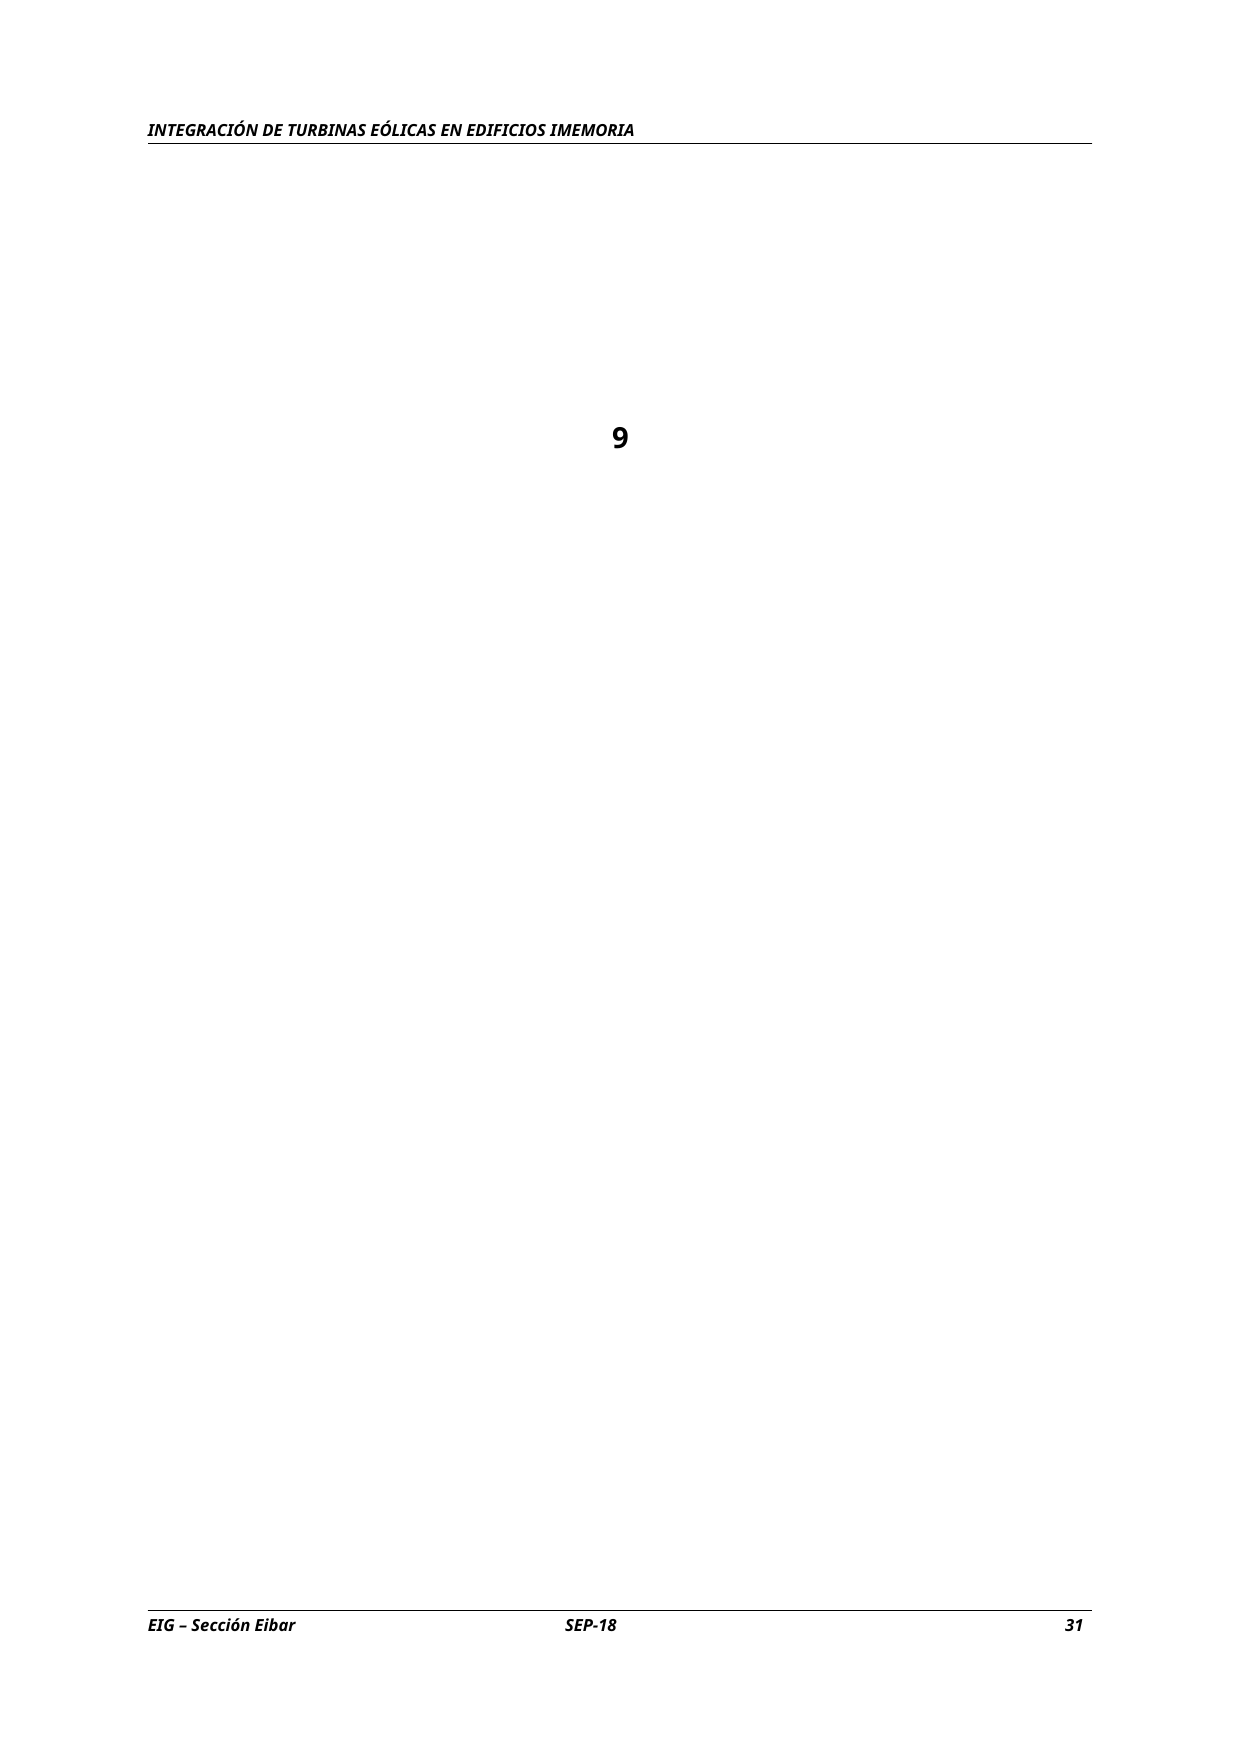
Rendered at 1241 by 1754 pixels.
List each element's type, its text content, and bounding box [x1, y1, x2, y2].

text 9 [148, 417, 1092, 457]
